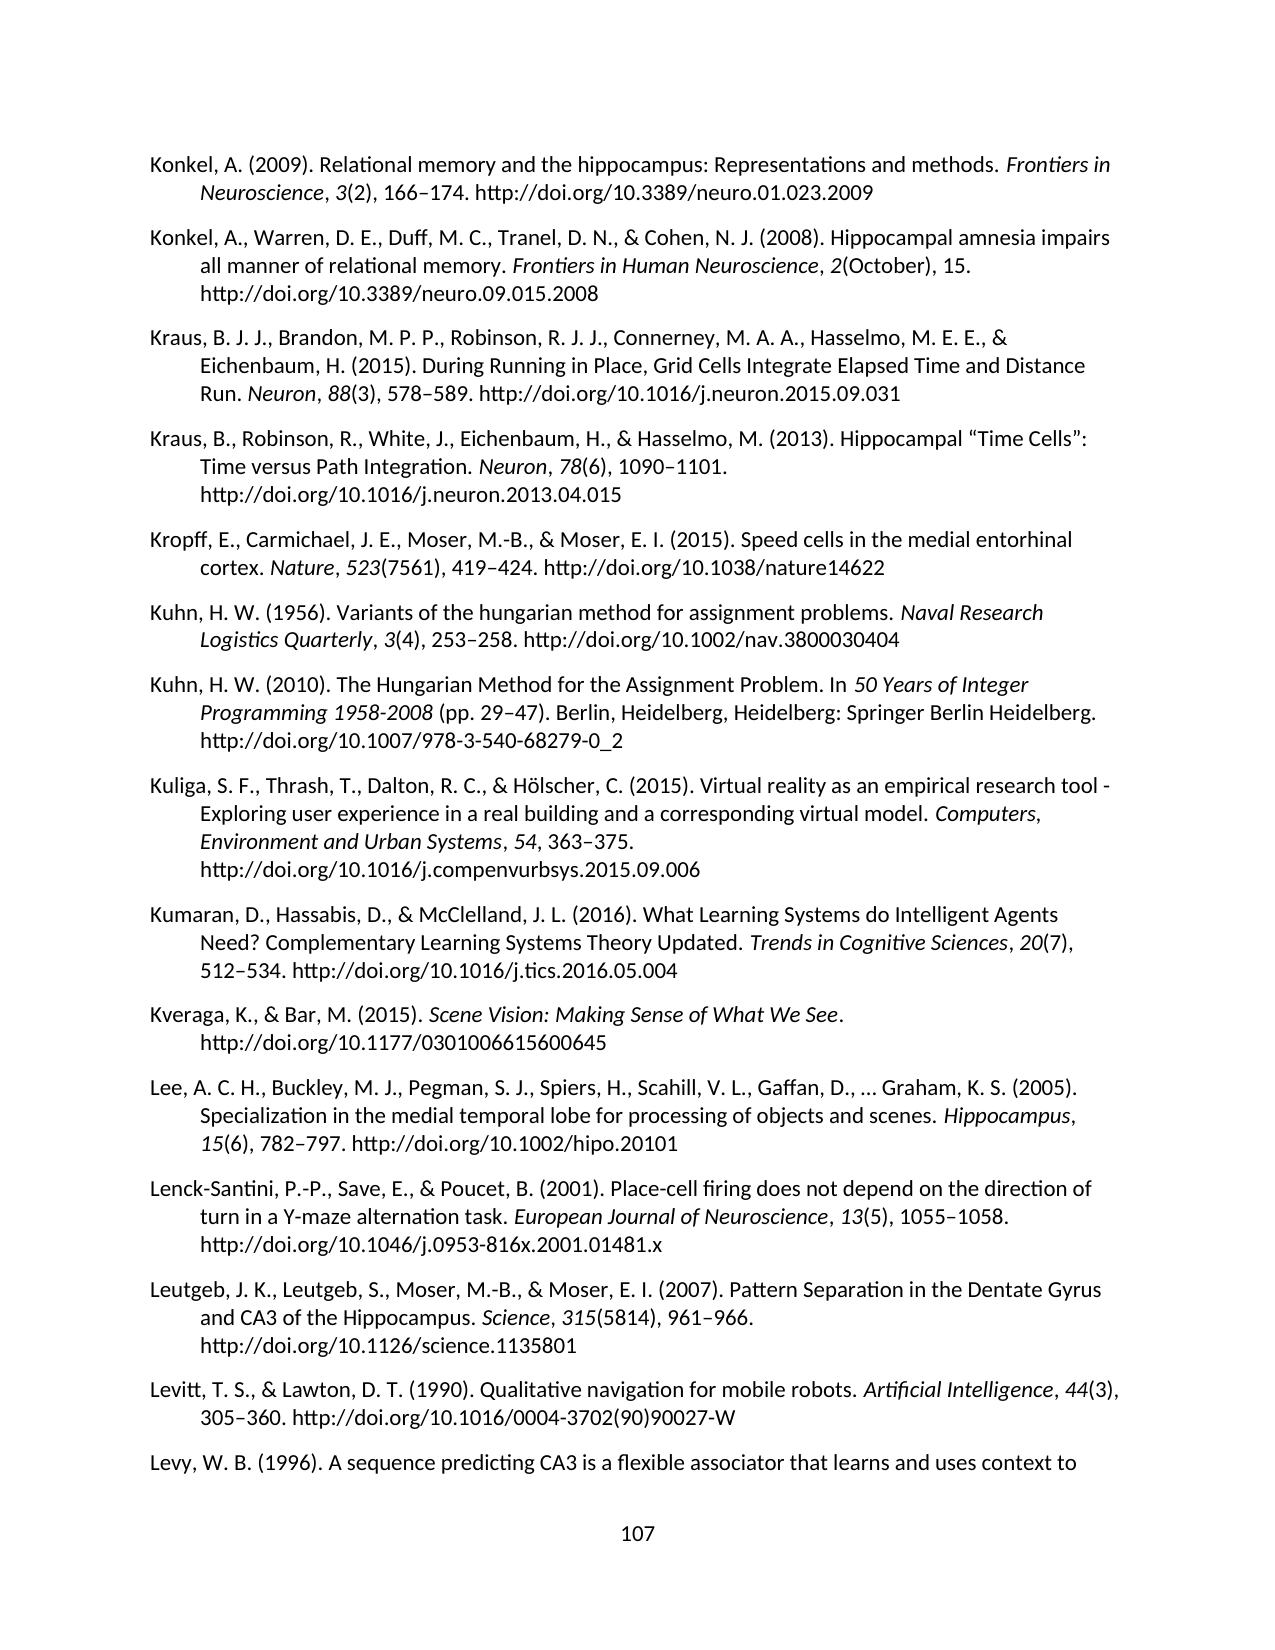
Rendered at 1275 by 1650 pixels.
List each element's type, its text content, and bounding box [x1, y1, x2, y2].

text Kraus, B., Robinson, R., White, J., Eichenbaum, H., & Hasselmo, M. (2013). Hippocampal “Time Cells”: Time versus Path Integration. Neuron, 78(6), 1090–1101. http://doi.org/10.1016/j.neuron.2013.04.015 [150, 424, 1125, 508]
text Kuhn, H. W. (2010). The Hungarian Method for the Assignment Problem. In 50 Years of Integer Programming 1958-2008 (pp. 29–47). Berlin, Heidelberg, Heidelberg: Springer Berlin Heidelberg. http://doi.org/10.1007/978-3-540-68279-0_2 [150, 670, 1125, 754]
text Konkel, A. (2009). Relational memory and the hippocampus: Representations and methods. Frontiers in Neuroscience, 3(2), 166–174. http://doi.org/10.3389/neuro.01.023.2009 [150, 150, 1125, 206]
text Kuliga, S. F., Thrash, T., Dalton, R. C., & Hölscher, C. (2015). Virtual reality as an empirical research tool - Exploring user experience in a real building and a corresponding virtual model. Computers, Environment and Urban Systems, 54, 363–375. http://doi.org/10.1016/j.compenvurbsys.2015.09.006 [150, 771, 1125, 883]
text Kuhn, H. W. (1956). Variants of the hungarian method for assignment problems. Naval Research Logistics Quarterly, 3(4), 253–258. http://doi.org/10.1002/nav.3800030404 [150, 598, 1125, 654]
text Kveraga, K., & Bar, M. (2015). Scene Vision: Making Sense of What We See. http://doi.org/10.1177/0301006615600645 [150, 1001, 1125, 1057]
text Kumaran, D., Hassabis, D., & McClelland, J. L. (2016). What Learning Systems do Intelligent Agents Need? Complementary Learning Systems Theory Updated. Trends in Cognitive Sciences, 20(7), 512–534. http://doi.org/10.1016/j.tics.2016.05.004 [150, 900, 1125, 984]
text Konkel, A., Warren, D. E., Duff, M. C., Tranel, D. N., & Cohen, N. J. (2008). Hippocampal amnesia impairs all manner of relational memory. Frontiers in Human Neuroscience, 2(October), 15. http://doi.org/10.3389/neuro.09.015.2008 [150, 223, 1125, 307]
text Kraus, B. J. J., Brandon, M. P. P., Robinson, R. J. J., Connerney, M. A. A., Hasselmo, M. E. E., & Eichenbaum, H. (2015). During Running in Place, Grid Cells Integrate Elapsed Time and Distance Run. Neuron, 88(3), 578–589. http://doi.org/10.1016/j.neuron.2015.09.031 [150, 323, 1125, 407]
text Leutgeb, J. K., Leutgeb, S., Moser, M.-B., & Moser, E. I. (2007). Pattern Separation in the Dentate Gyrus and CA3 of the Hippocampus. Science, 315(5814), 961–966. http://doi.org/10.1126/science.1135801 [150, 1275, 1125, 1359]
text Levitt, T. S., & Lawton, D. T. (1990). Qualitative navigation for mobile robots. Artificial Intelligence, 44(3), 305–360. http://doi.org/10.1016/0004-3702(90)90027-W [150, 1375, 1125, 1431]
text Lenck-Santini, P.-P., Save, E., & Poucet, B. (2001). Place-cell firing does not depend on the direction of turn in a Y-maze alternation task. European Journal of Neuroscience, 13(5), 1055–1058. http://doi.org/10.1046/j.0953-816x.2001.01481.x [150, 1174, 1125, 1258]
text Lee, A. C. H., Buckley, M. J., Pegman, S. J., Spiers, H., Scahill, V. L., Gaffan, D., … Graham, K. S. (2005). Specialization in the medial temporal lobe for processing of objects and scenes. Hippocampus, 15(6), 782–797. http://doi.org/10.1002/hipo.20101 [150, 1073, 1125, 1157]
text Kropff, E., Carmichael, J. E., Moser, M.-B., & Moser, E. I. (2015). Speed cells in the medial entorhinal cortex. Nature, 523(7561), 419–424. http://doi.org/10.1038/nature14622 [150, 525, 1125, 581]
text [150, 1448, 1125, 1476]
